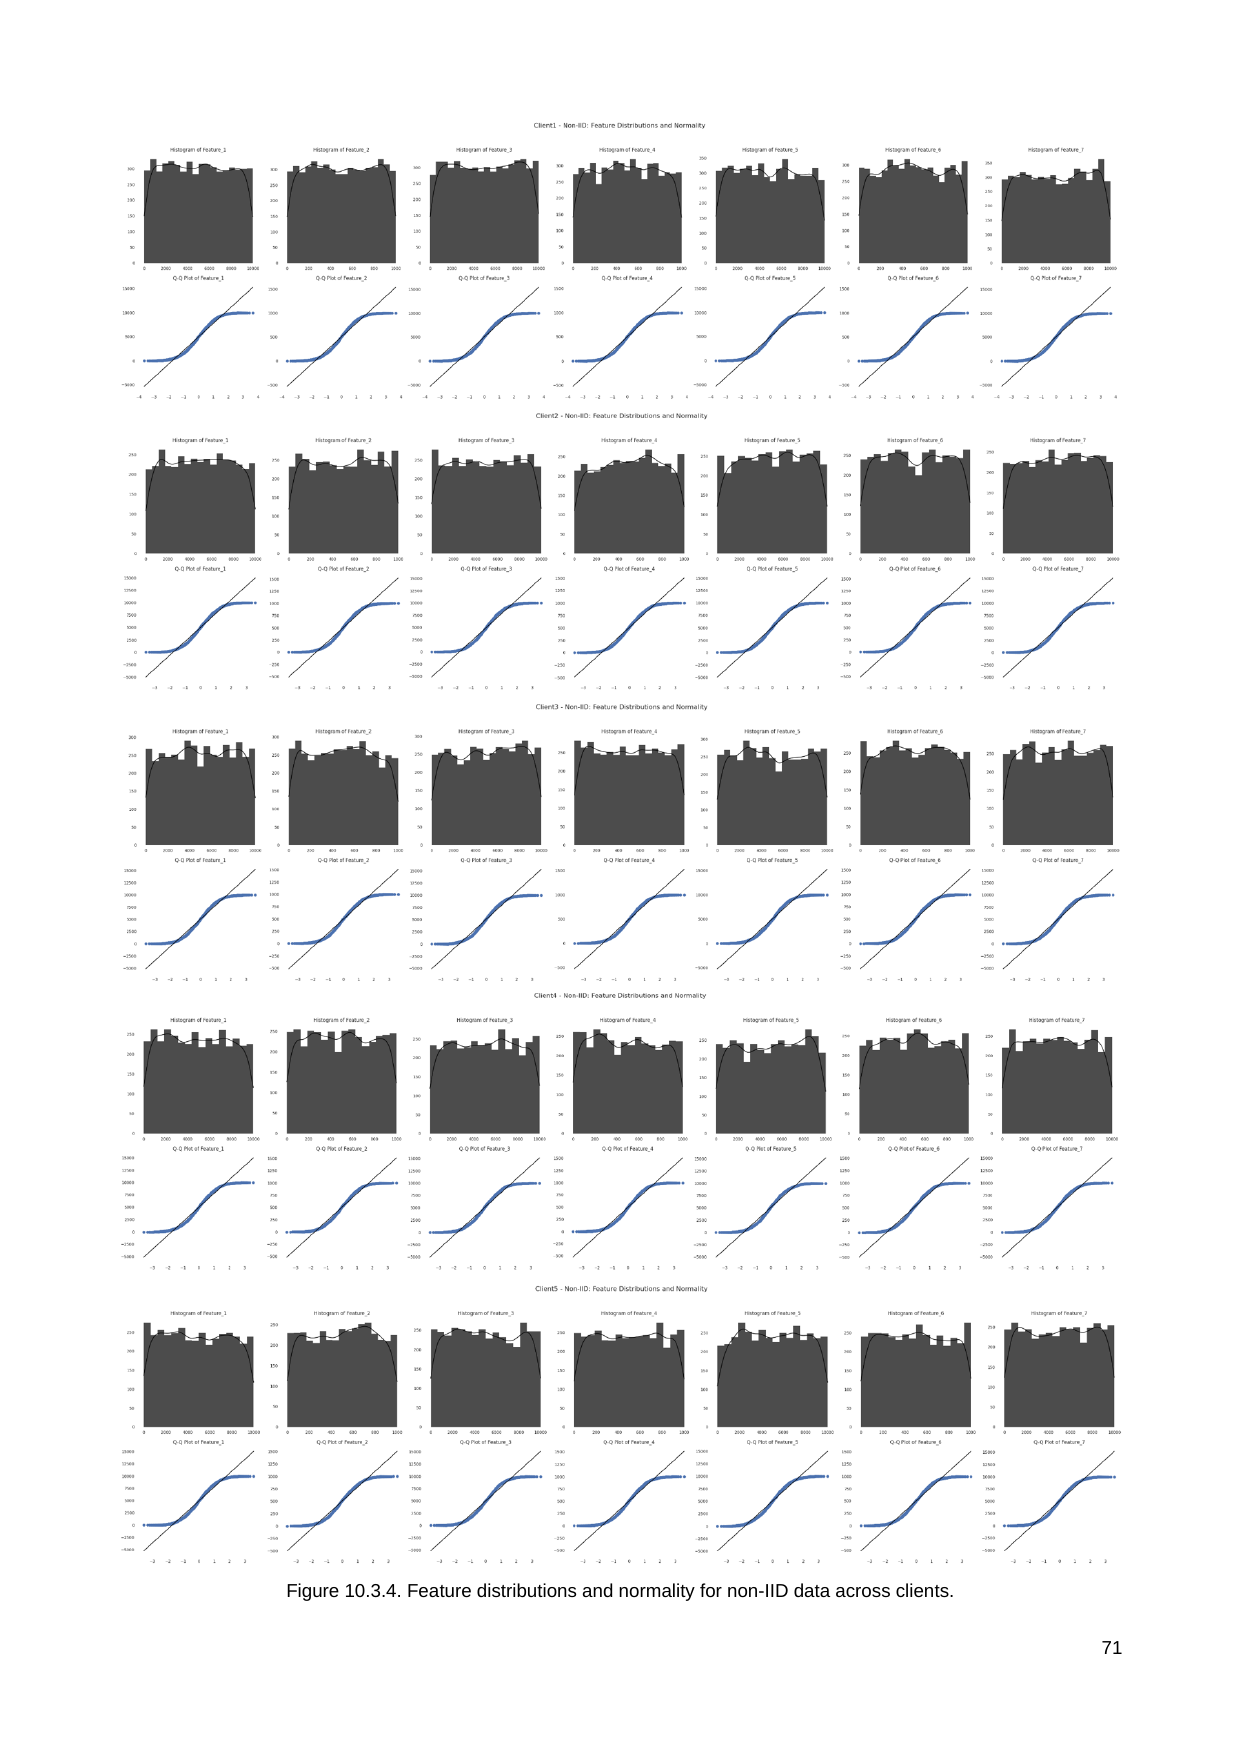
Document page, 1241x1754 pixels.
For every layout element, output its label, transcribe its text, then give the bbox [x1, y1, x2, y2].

picture [118, 118, 1123, 1569]
text Figure 10.3.4. Feature distributions and normality for non-IID data across clients. [118, 1569, 1122, 1601]
